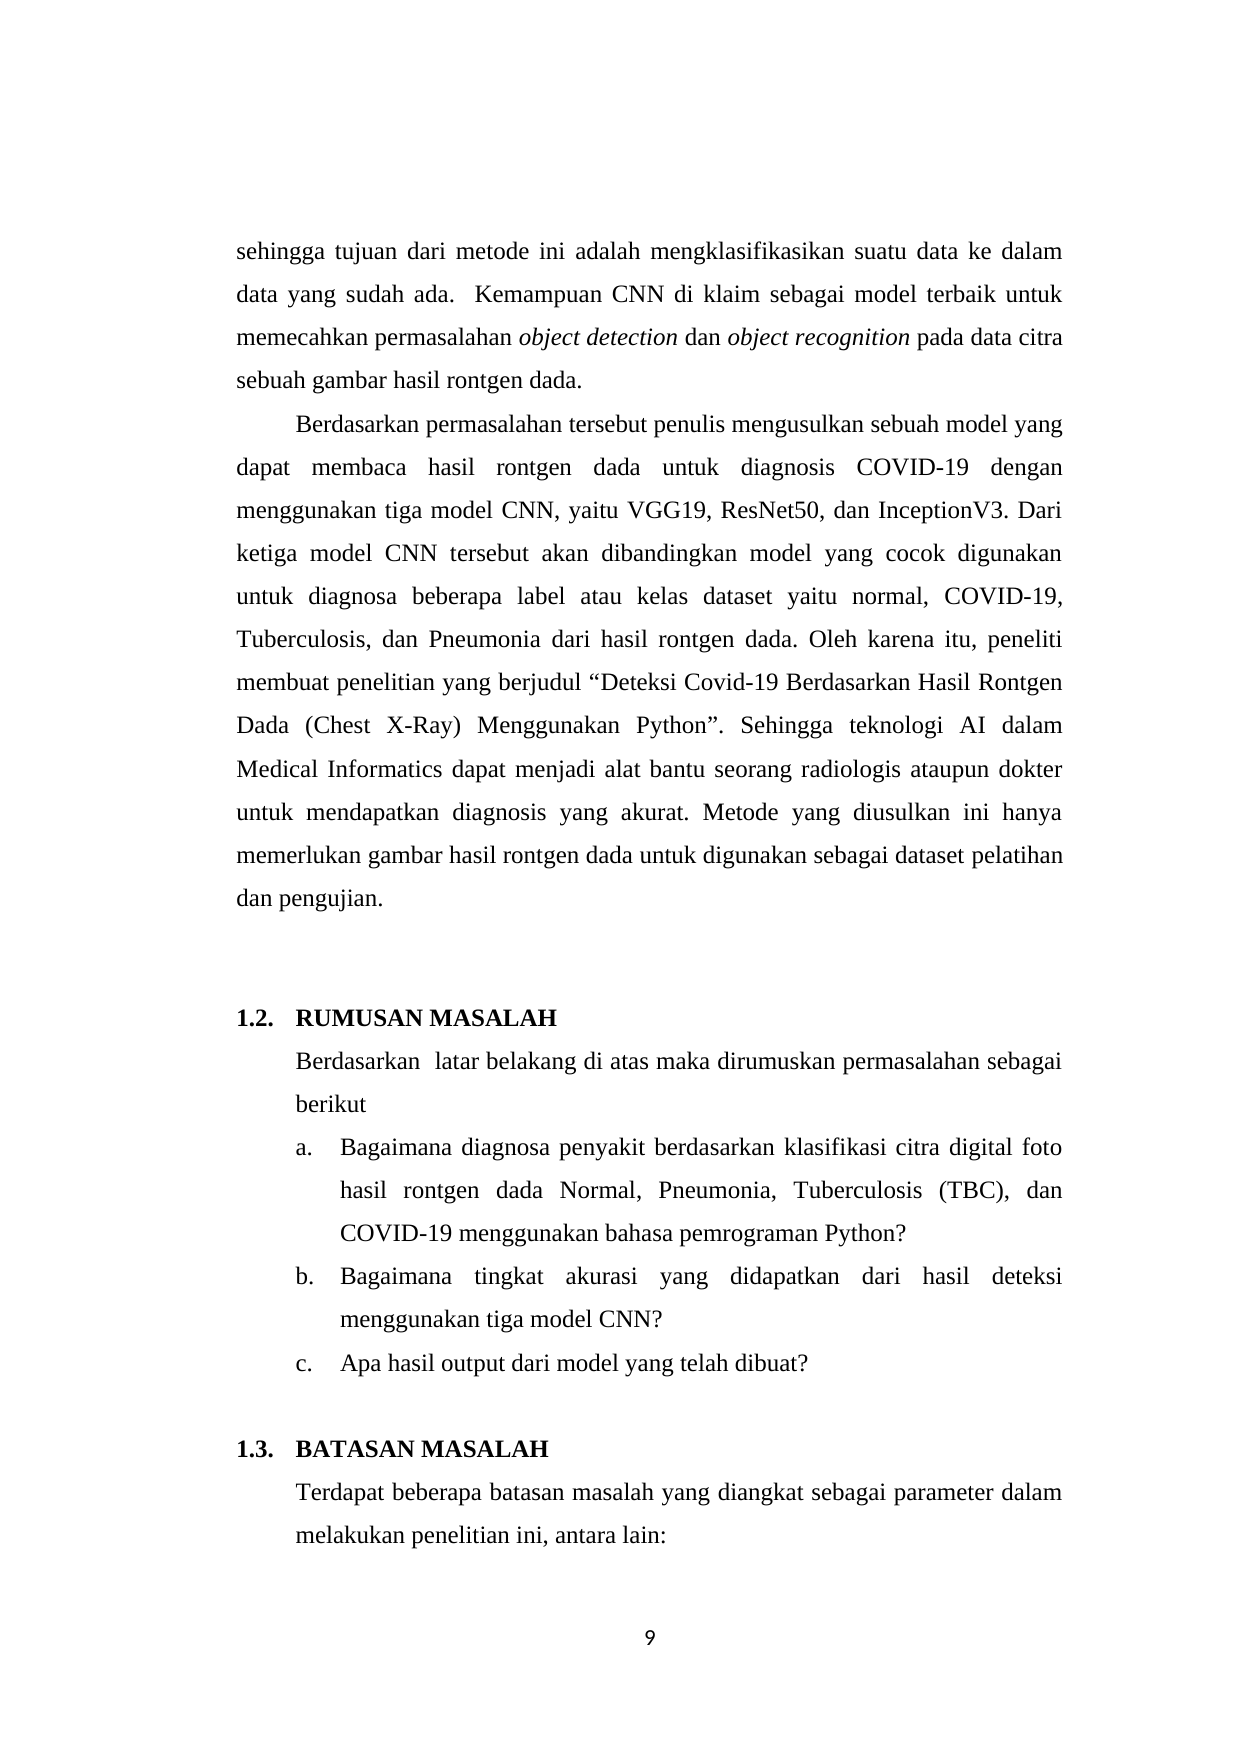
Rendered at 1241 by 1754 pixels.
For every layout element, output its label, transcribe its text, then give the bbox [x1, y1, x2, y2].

list Apa hasil output dari model yang telah dibuat? [295, 1348, 1063, 1376]
list BATASAN MASALAH [236, 1434, 1063, 1463]
text Berdasarkan permasalahan tersebut penulis mengusulkan sebuah model yang dapat membaca hasil rontgen dada untuk diagnosis COVID-19 dengan menggunakan tiga model CNN, yaitu VGG19, ResNet50, dan InceptionV3. Dari ketiga model CNN tersebut akan dibandingkan model yang cocok digunakan untuk diagnosa beberapa label atau kelas dataset yaitu normal, COVID-19, Tuberculosis, dan Pneumonia dari hasil rontgen dada. Oleh karena itu, peneliti membuat penelitian yang berjudul “Deteksi Covid-19 Berdasarkan Hasil Rontgen Dada (Chest X-Ray) Menggunakan Python”. Sehingga teknologi AI dalam Medical Informatics dapat menjadi alat bantu seorang radiologis ataupun dokter untuk mendapatkan diagnosis yang akurat. Metode yang diusulkan ini hanya memerlukan gambar hasil rontgen dada untuk digunakan sebagai dataset pelatihan dan pengujian. [236, 409, 1063, 912]
list Berdasarkan latar belakang di atas maka dirumuskan permasalahan sebagai berikut [295, 1046, 1063, 1118]
list RUMUSAN MASALAH [236, 1003, 1063, 1031]
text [236, 236, 1063, 394]
list Bagaimana tingkat akurasi yang didapatkan dari hasil deteksi menggunakan tiga model CNN? [295, 1261, 1063, 1333]
list Bagaimana diagnosa penyakit berdasarkan klasifikasi citra digital foto hasil rontgen dada Normal, Pneumonia, Tuberculosis (TBC), dan COVID-19 menggunakan bahasa pemrograman Python? [295, 1132, 1063, 1247]
list Terdapat beberapa batasan masalah yang diangkat sebagai parameter dalam melakukan penelitian ini, antara lain: [295, 1477, 1063, 1549]
